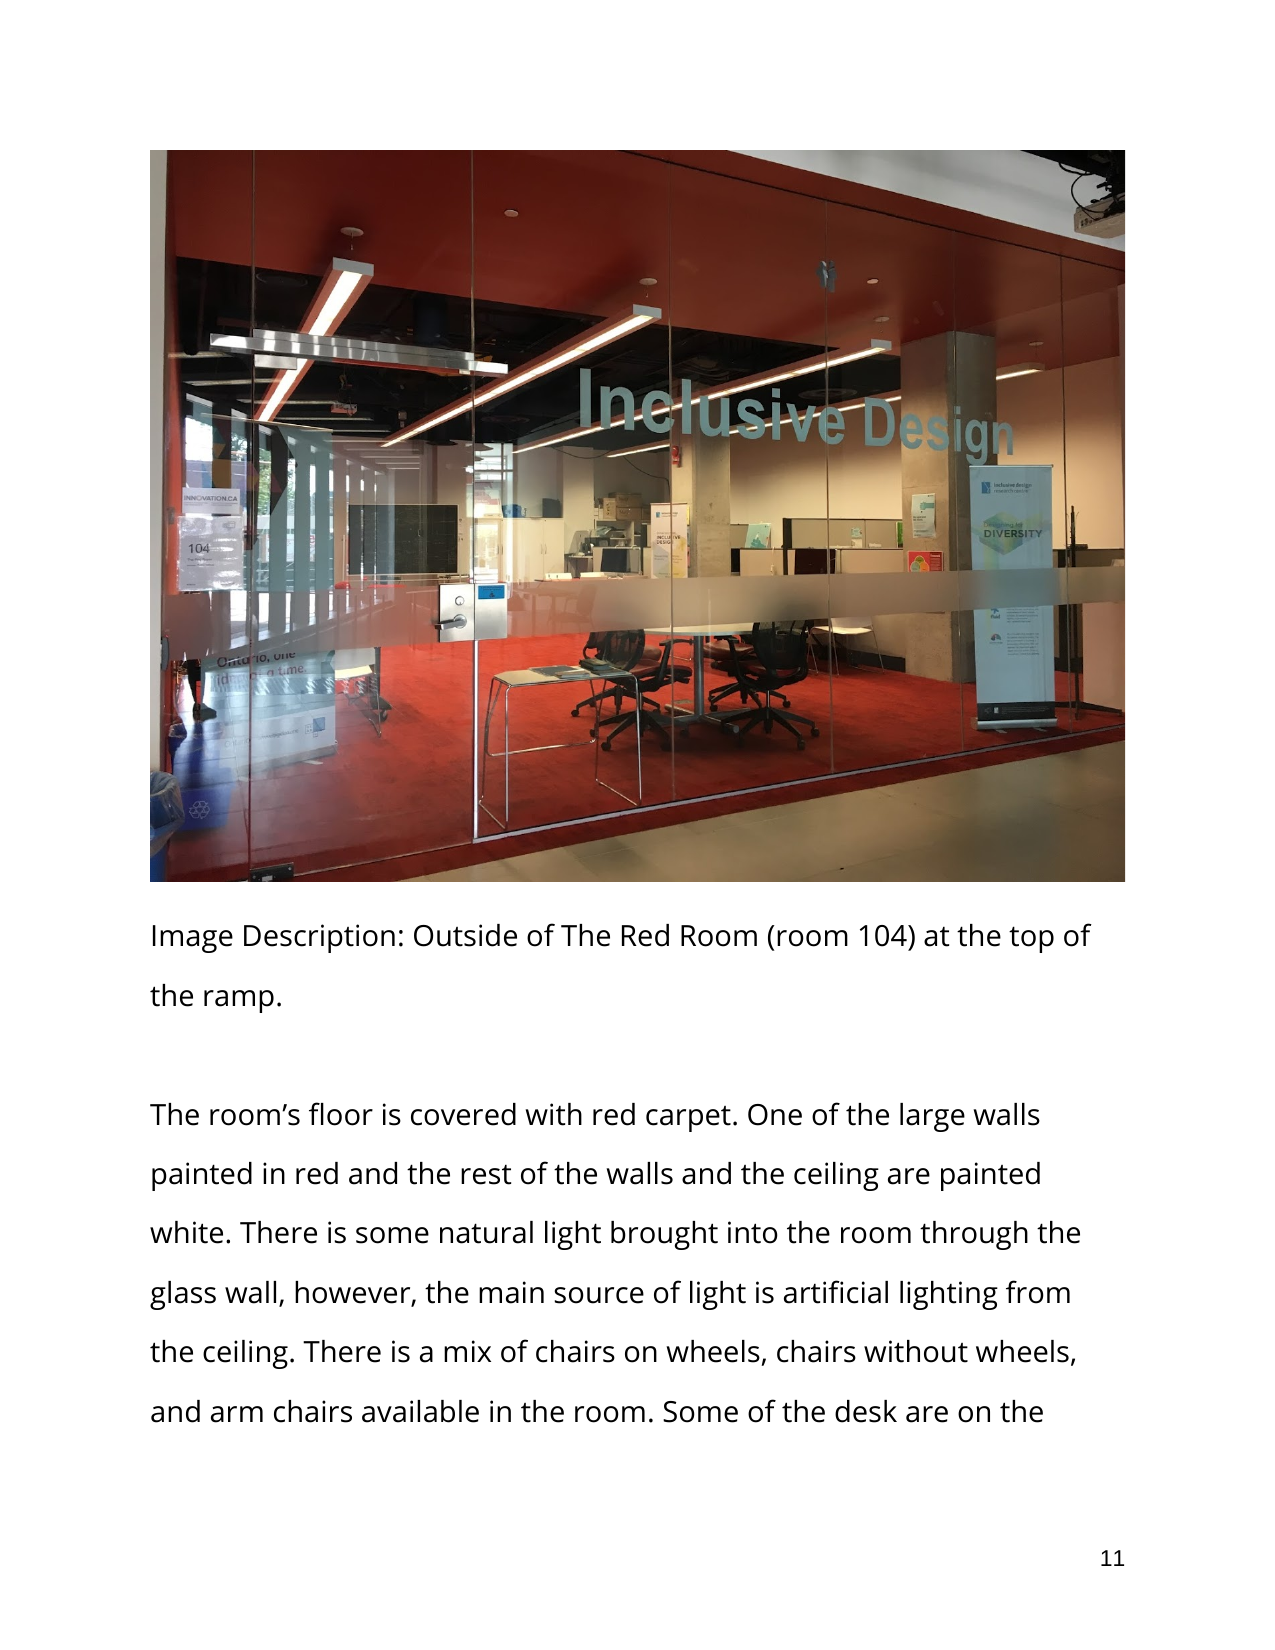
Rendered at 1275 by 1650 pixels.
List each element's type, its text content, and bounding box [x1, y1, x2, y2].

picture [150, 150, 1125, 882]
text Image Description: Outside of The Red Room (room 104) at the top of the ramp. [150, 915, 1125, 1014]
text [150, 1094, 1125, 1431]
